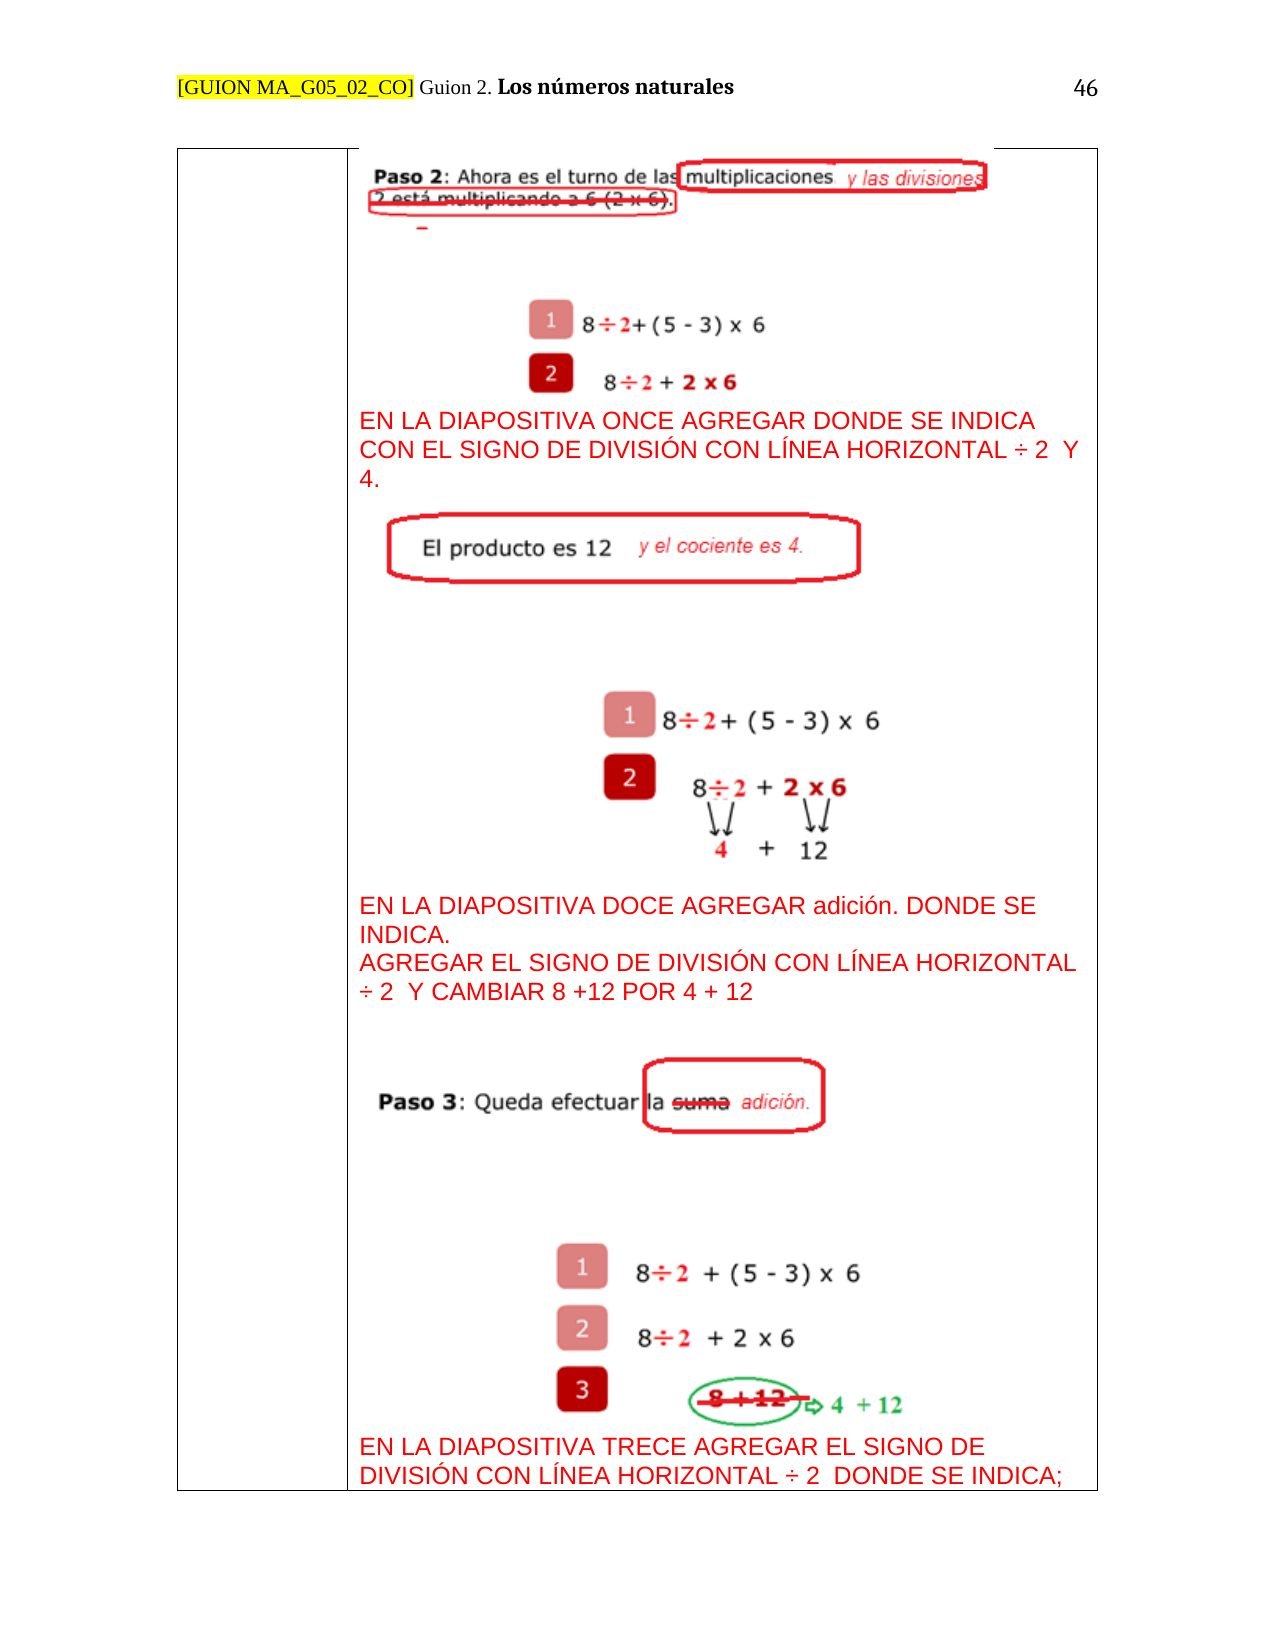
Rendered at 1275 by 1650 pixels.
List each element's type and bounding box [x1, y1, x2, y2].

table_cell [178, 149, 347, 1489]
picture [359, 148, 994, 407]
picture [359, 1034, 923, 1432]
table_cell [348, 149, 1097, 1489]
picture [359, 492, 901, 891]
